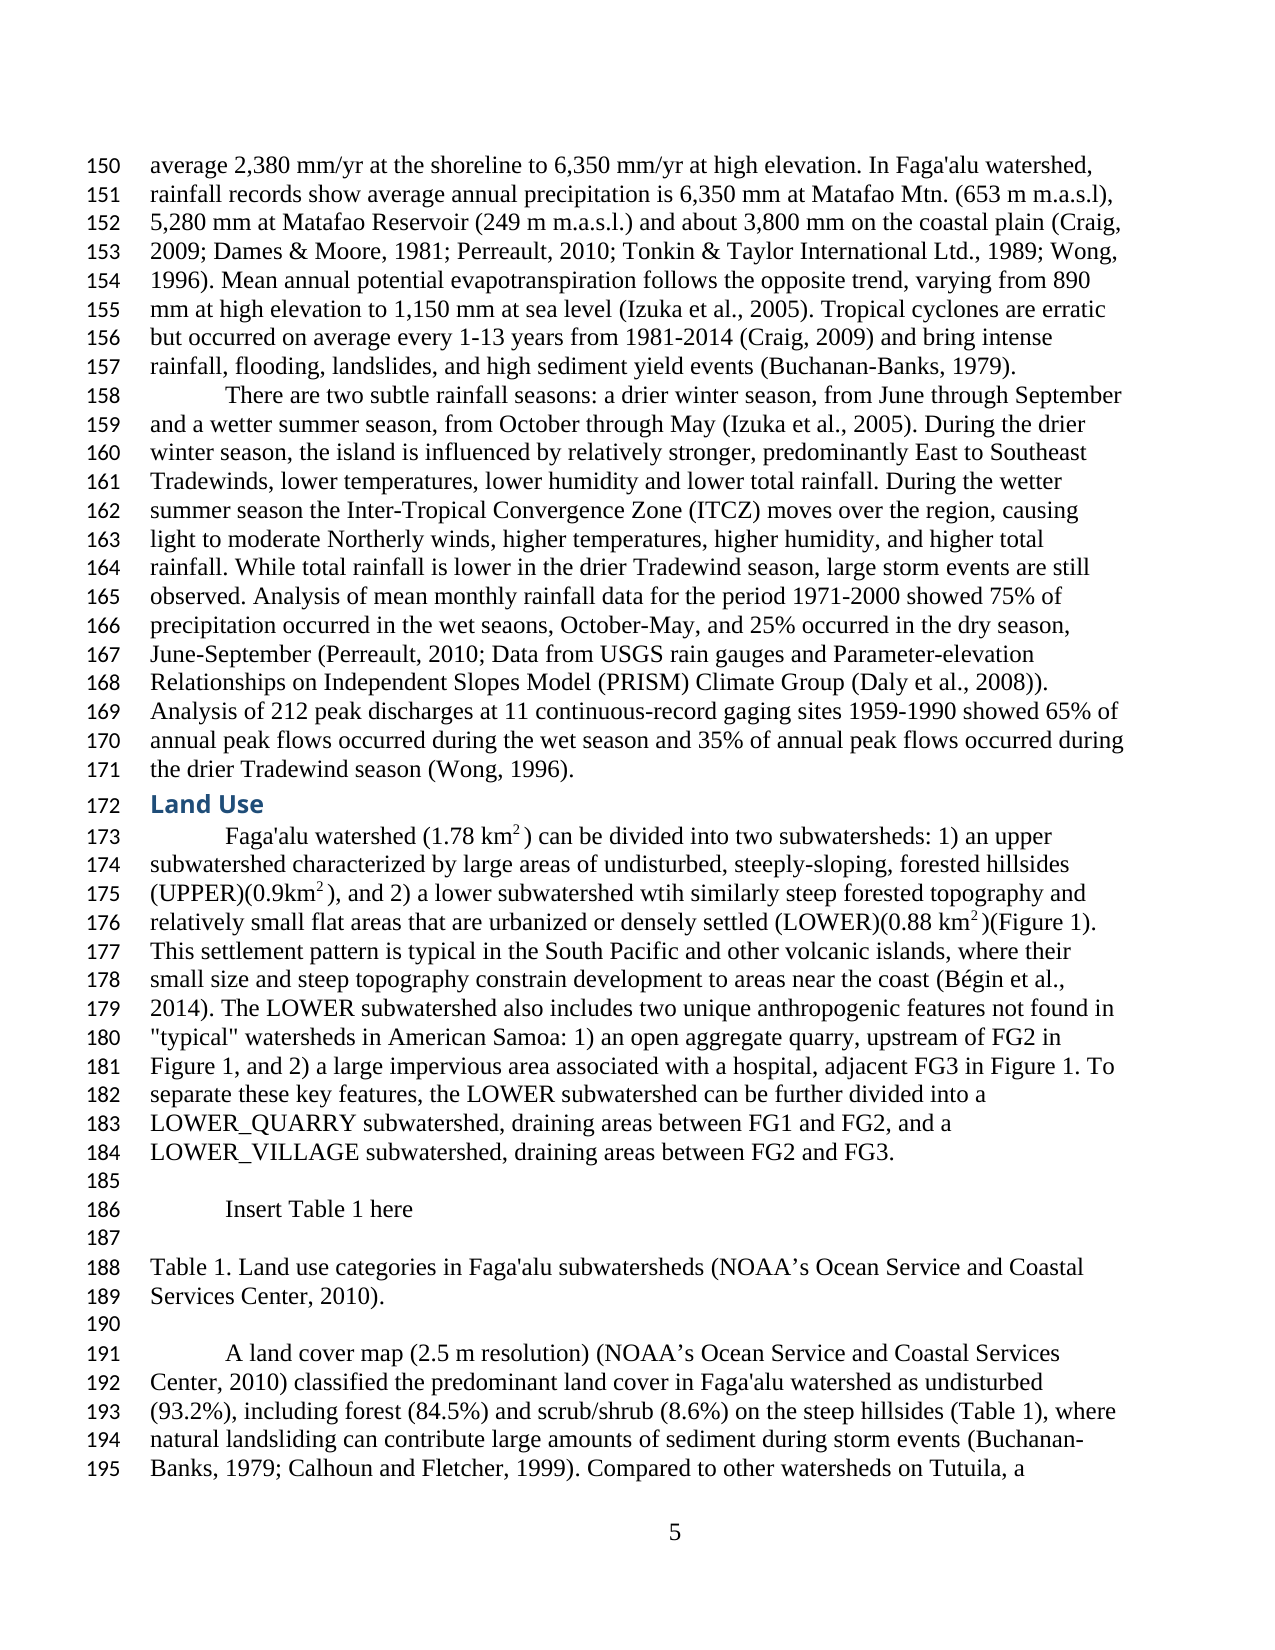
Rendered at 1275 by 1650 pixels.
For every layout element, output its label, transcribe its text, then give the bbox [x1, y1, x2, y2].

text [150, 1338, 1125, 1482]
subtitle Land Use [150, 787, 1125, 821]
text Insert Table 1 here [150, 1194, 1125, 1223]
text Faga'alu watershed (1.78 km2 ) can be divided into two subwatersheds: 1) an upper subwatershed characterized by large areas of undisturbed, steeply-sloping, forested hillsides (UPPER)(0.9km2 ), and 2) a lower subwatershed wtih similarly steep forested topography and relatively small flat areas that are urbanized or densely settled (LOWER)(0.88 km2 )(Figure 1). This settlement pattern is typical in the South Pacific and other volcanic islands, where their small size and steep topography constrain development to areas near the coast (Bégin et al., 2014). The LOWER subwatershed also includes two unique anthropogenic features not found in "typical" watersheds in American Samoa: 1) an open aggregate quarry, upstream of FG2 in Figure 1, and 2) a large impervious area associated with a hospital, adjacent FG3 in Figure 1. To separate these key features, the LOWER subwatershed can be further divided into a LOWER_QUARRY subwatershed, draining areas between FG1 and FG2, and a LOWER_VILLAGE subwatershed, draining areas between FG2 and FG3. [150, 821, 1125, 1166]
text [150, 150, 1125, 380]
text There are two subtle rainfall seasons: a drier winter season, from June through September and a wetter summer season, from October through May (Izuka et al., 2005). During the drier winter season, the island is influenced by relatively stronger, predominantly East to Southeast Tradewinds, lower temperatures, lower humidity and lower total rainfall. During the wetter summer season the Inter-Tropical Convergence Zone (ITCZ) moves over the region, causing light to moderate Northerly winds, higher temperatures, higher humidity, and higher total rainfall. While total rainfall is lower in the drier Tradewind season, large storm events are still observed. Analysis of mean monthly rainfall data for the period 1971-2000 showed 75% of precipitation occurred in the wet seaons, October-May, and 25% occurred in the dry season, June-September (Perreault, 2010; Data from USGS rain gauges and Parameter-elevation Relationships on Independent Slopes Model (PRISM) Climate Group (Daly et al., 2008)). Analysis of 212 peak discharges at 11 continuous-record gaging sites 1959-1990 showed 65% of annual peak flows occurred during the wet season and 35% of annual peak flows occurred during the drier Tradewind season (Wong, 1996). [150, 380, 1125, 782]
text Table 1. Land use categories in Faga'alu subwatersheds (NOAA’s Ocean Service and Coastal Services Center, 2010). [150, 1252, 1125, 1309]
